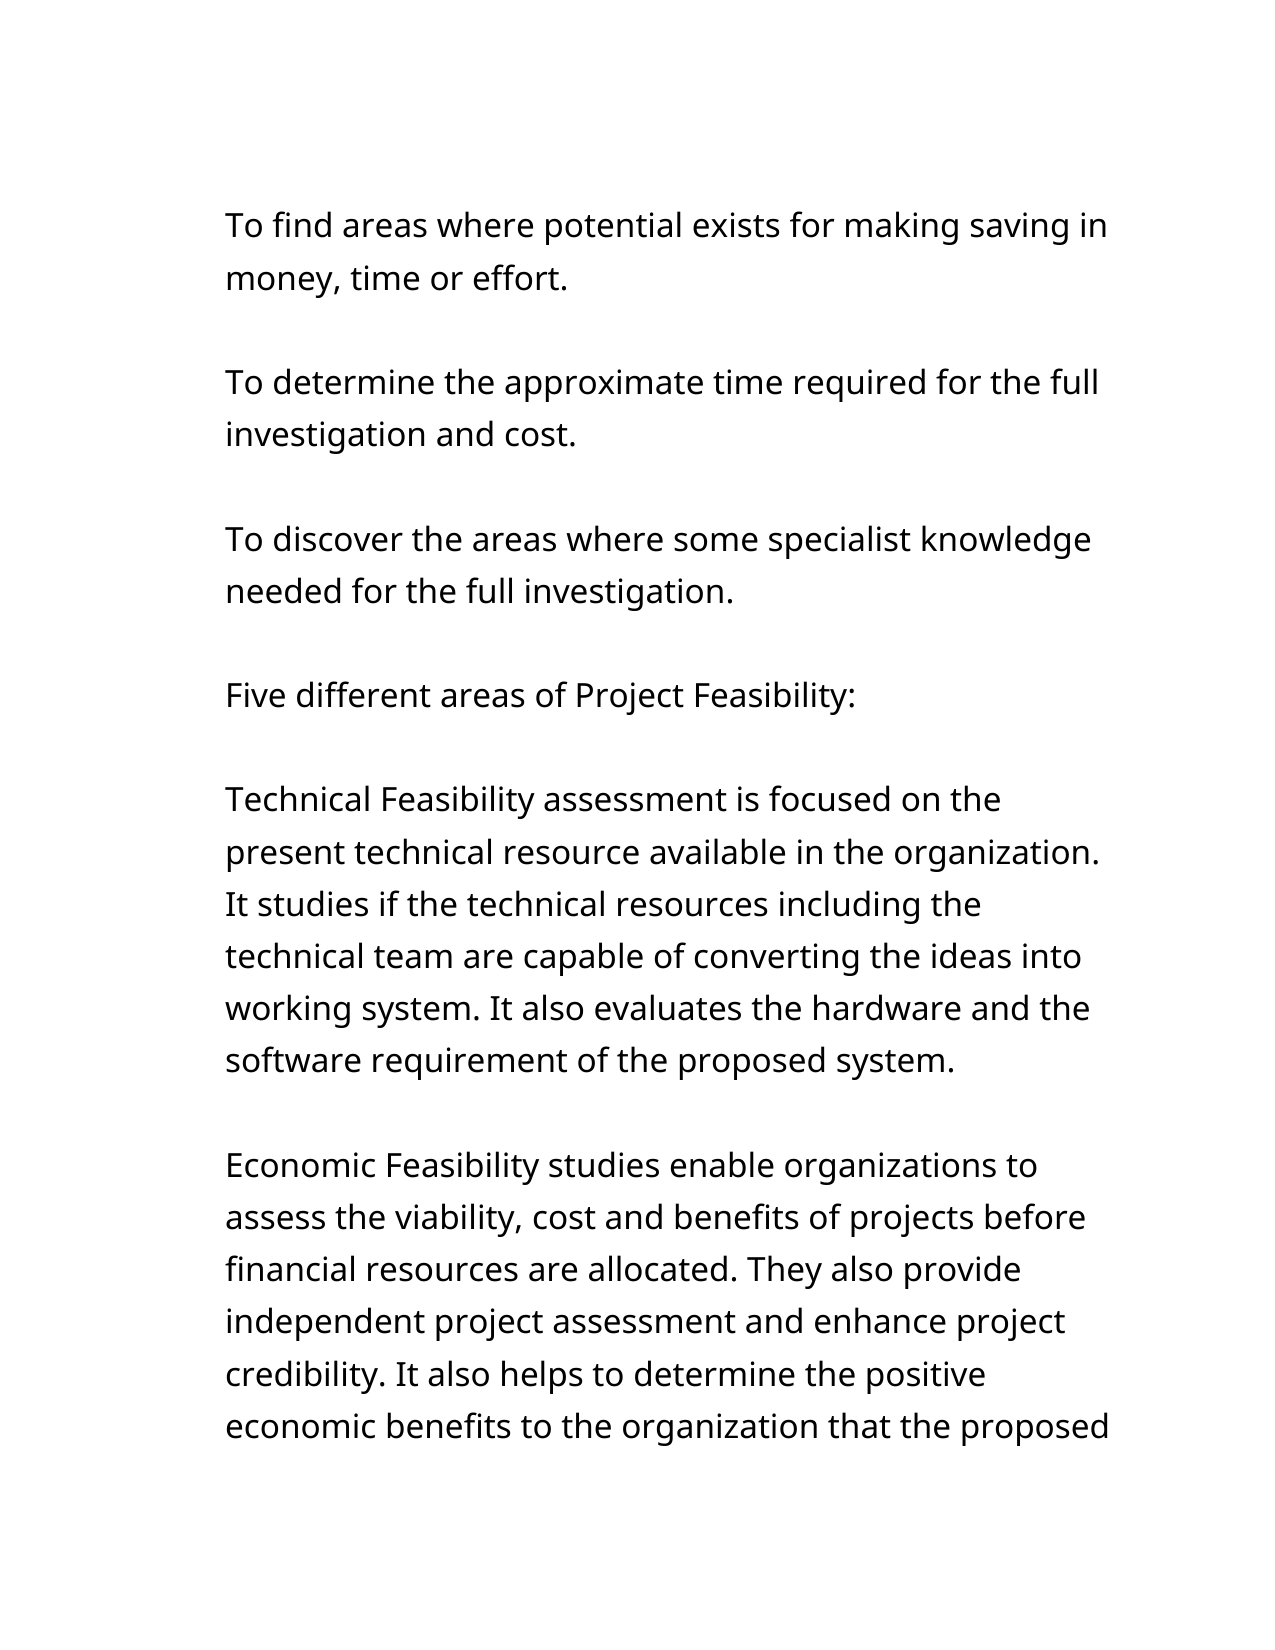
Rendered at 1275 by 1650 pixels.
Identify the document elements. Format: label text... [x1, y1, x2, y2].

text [225, 1142, 1125, 1448]
text Five different areas of Project Feasibility: [225, 672, 1125, 717]
text To determine the approximate time required for the full investigation and cost. [225, 359, 1125, 456]
text Technical Feasibility assessment is focused on the present technical resource available in the organization. It studies if the technical resources including the technical team are capable of converting the ideas into working system. It also evaluates the hardware and the software requirement of the proposed system. [225, 776, 1125, 1083]
text To discover the areas where some specialist knowledge needed for the full investigation. [225, 515, 1125, 613]
text To find areas where potential exists for making saving in money, time or effort. [225, 202, 1125, 300]
